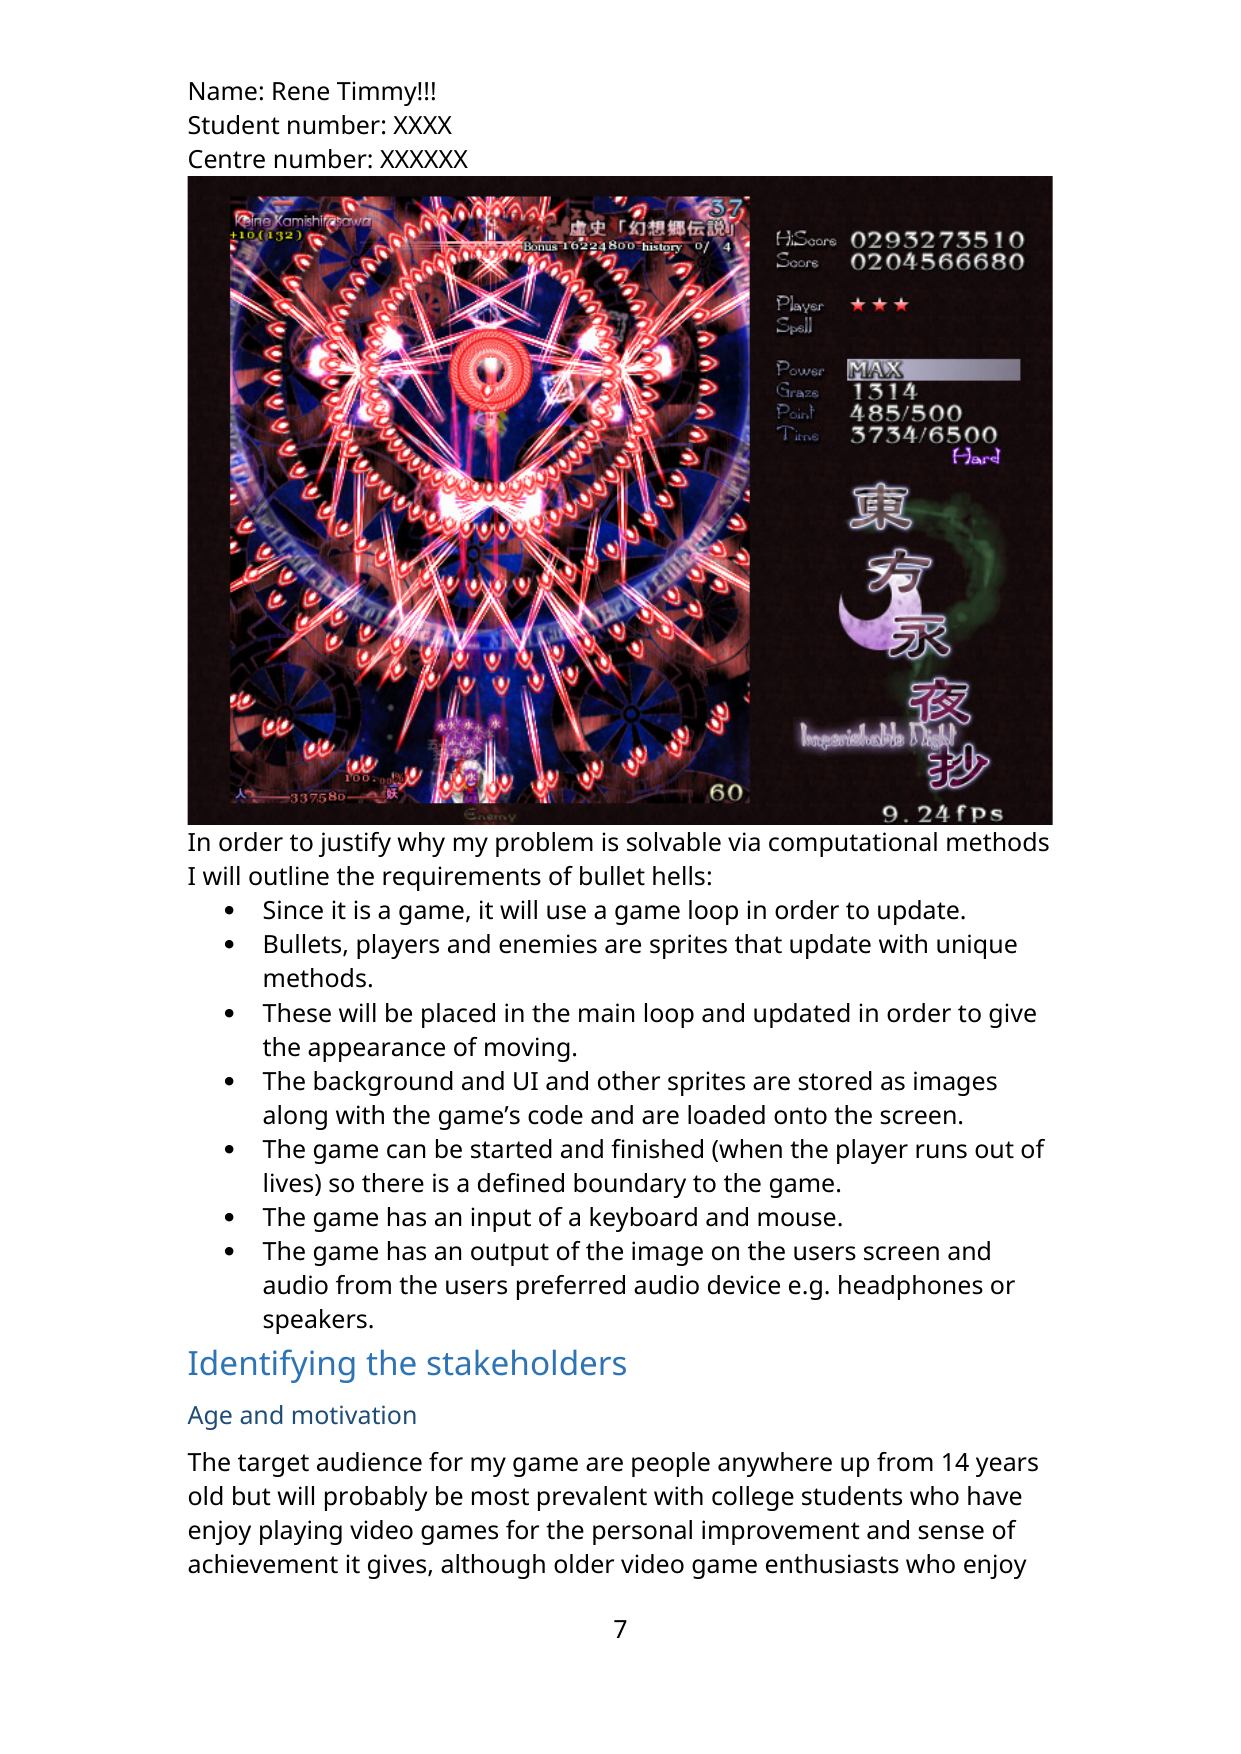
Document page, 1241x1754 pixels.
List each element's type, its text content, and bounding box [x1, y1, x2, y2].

list The background and UI and other sprites are stored as images along with the game’s code and are loaded onto the screen. [225, 1063, 1053, 1131]
subtitle Identifying the stakeholders [187, 1340, 1053, 1385]
list The game has an input of a keyboard and mouse. [225, 1199, 1053, 1234]
text In order to justify why my problem is solvable via computational methods I will outline the requirements of bullet hells: [187, 825, 1053, 893]
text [187, 1444, 1053, 1581]
list The game has an output of the image on the users screen and audio from the users preferred audio device e.g. headphones or speakers. [225, 1234, 1053, 1336]
list Since it is a game, it will use a game loop in order to update. [225, 893, 1053, 927]
list The game can be started and finished (when the player runs out of lives) so there is a defined boundary to the game. [225, 1131, 1053, 1199]
picture [187, 176, 1053, 825]
subtitle Age and motivation [187, 1398, 1053, 1432]
list These will be placed in the main loop and updated in order to give the appearance of moving. [225, 995, 1053, 1063]
list Bullets, players and enemies are sprites that update with unique methods. [225, 927, 1053, 995]
